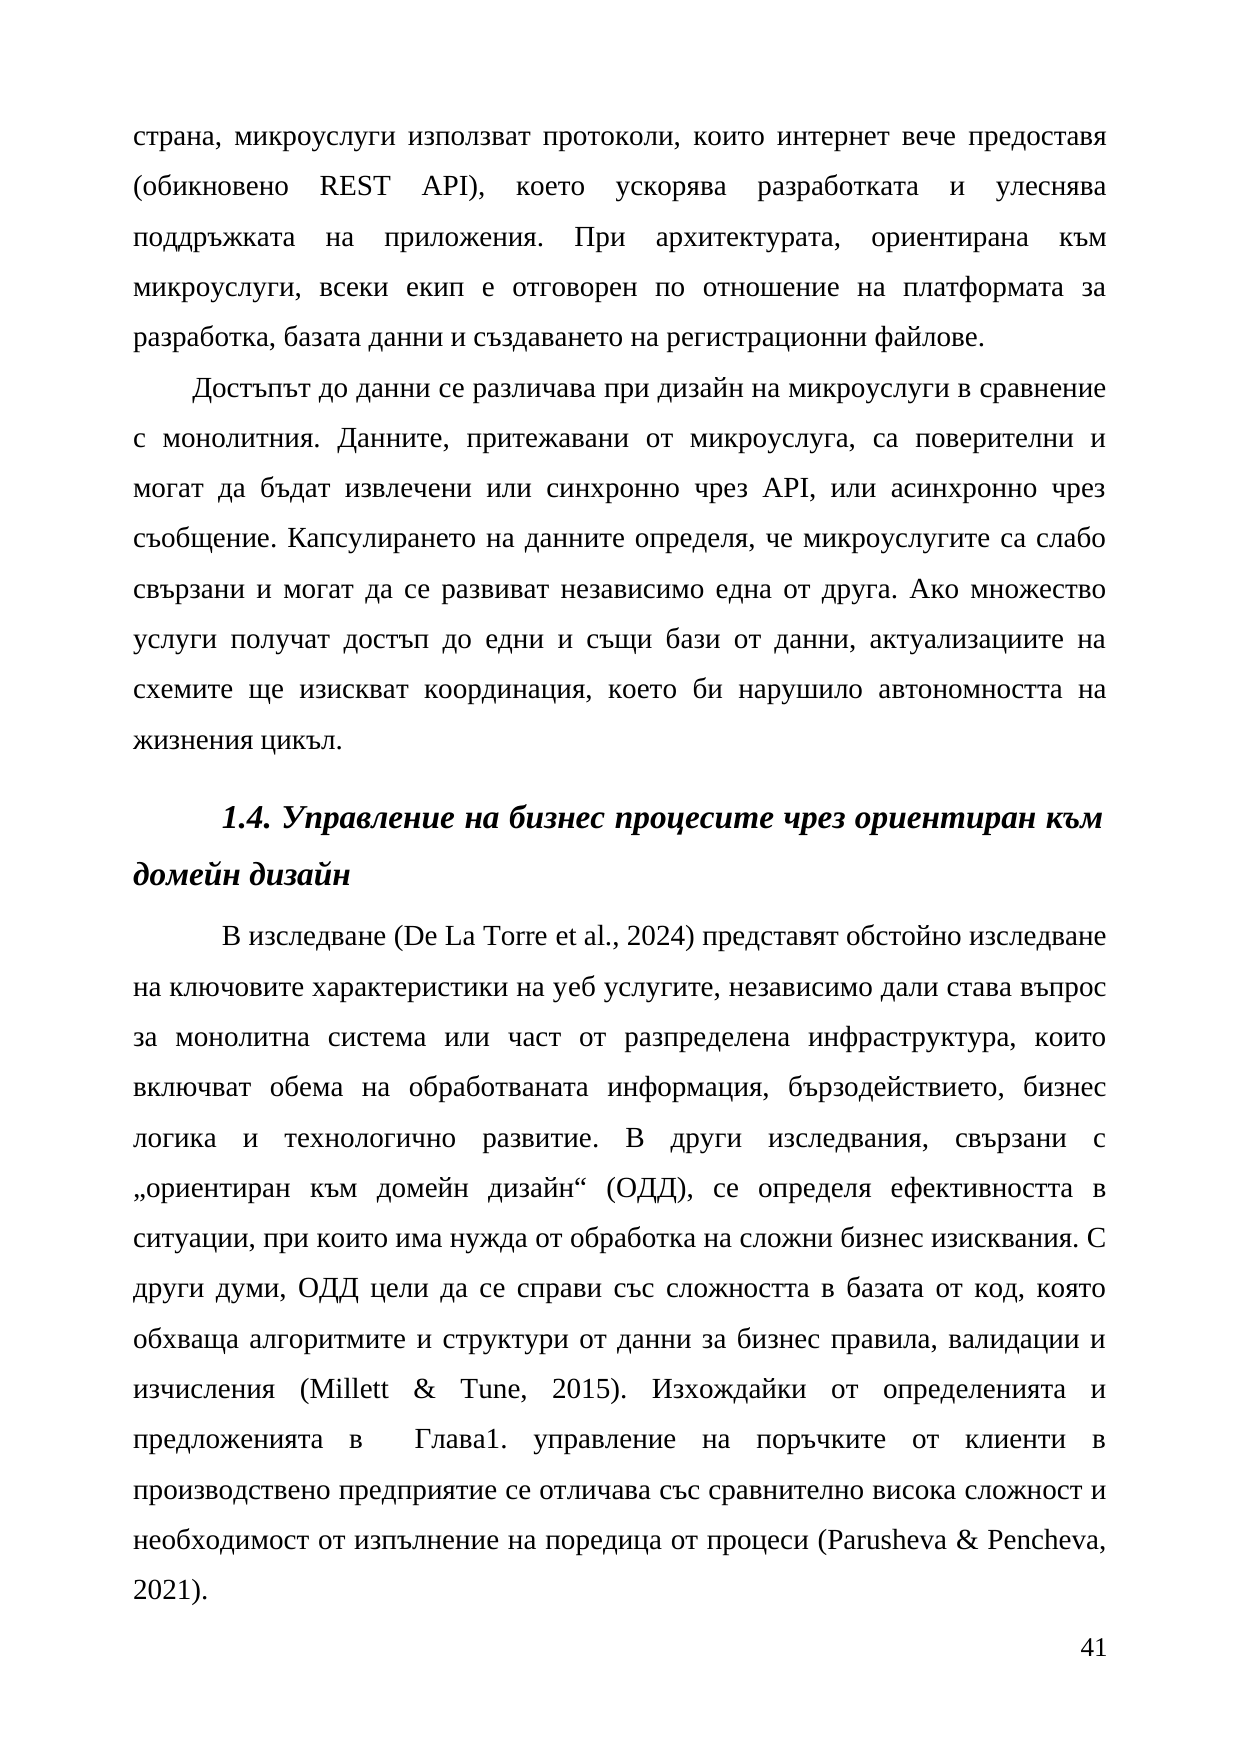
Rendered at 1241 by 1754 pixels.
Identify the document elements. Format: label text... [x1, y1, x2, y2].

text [133, 118, 1107, 353]
text Достъпът до данни се различава при дизайн на микроуслуги в сравнение с монолитния. Данните, притежавани от микроуслуга, са поверителни и могат да бъдат извлечени или синхронно чрез API, или асинхронно чрез съобщение. Капсулирането на данните определя, че микроуслугите са слабо свързани и могат да се развиват независимо една от друга. Ако множество услуги получат достъп до едни и същи бази от данни, актуализациите на схемите ще изискват координация, което би нарушило автономността на жизнения цикъл. [133, 370, 1107, 755]
subtitle 1.4. Управление на бизнес процесите чрез ориентиран към домейн дизайн [133, 797, 1107, 893]
text В изследване (De La Torre et al., 2024) представят обстойно изследване на ключовите характеристики на уеб услугите, независимо дали става въпрос за монолитна система или част от разпределена инфраструктура, които включват обема на обработваната информация, бързодействието, бизнес логика и технологично развитие. В други изследвания, свързани с „ориентиран към домейн дизайн“ (ОДД), се определя ефективността в ситуации, при които има нужда от обработка на сложни бизнес изисквания. С други думи, ОДД цели да се справи със сложността в базата от код, която обхваща алгоритмите и структури от данни за бизнес правила, валидации и изчисления (Millett & Tune, 2015). Изхождайки от определенията и предложенията в Глава1. управление на поръчките от клиенти в производствено предприятие се отличава със сравнително висока сложност и необходимост от изпълнение на поредица от процеси (Parusheva & Pencheva, 2021). [133, 918, 1107, 1606]
